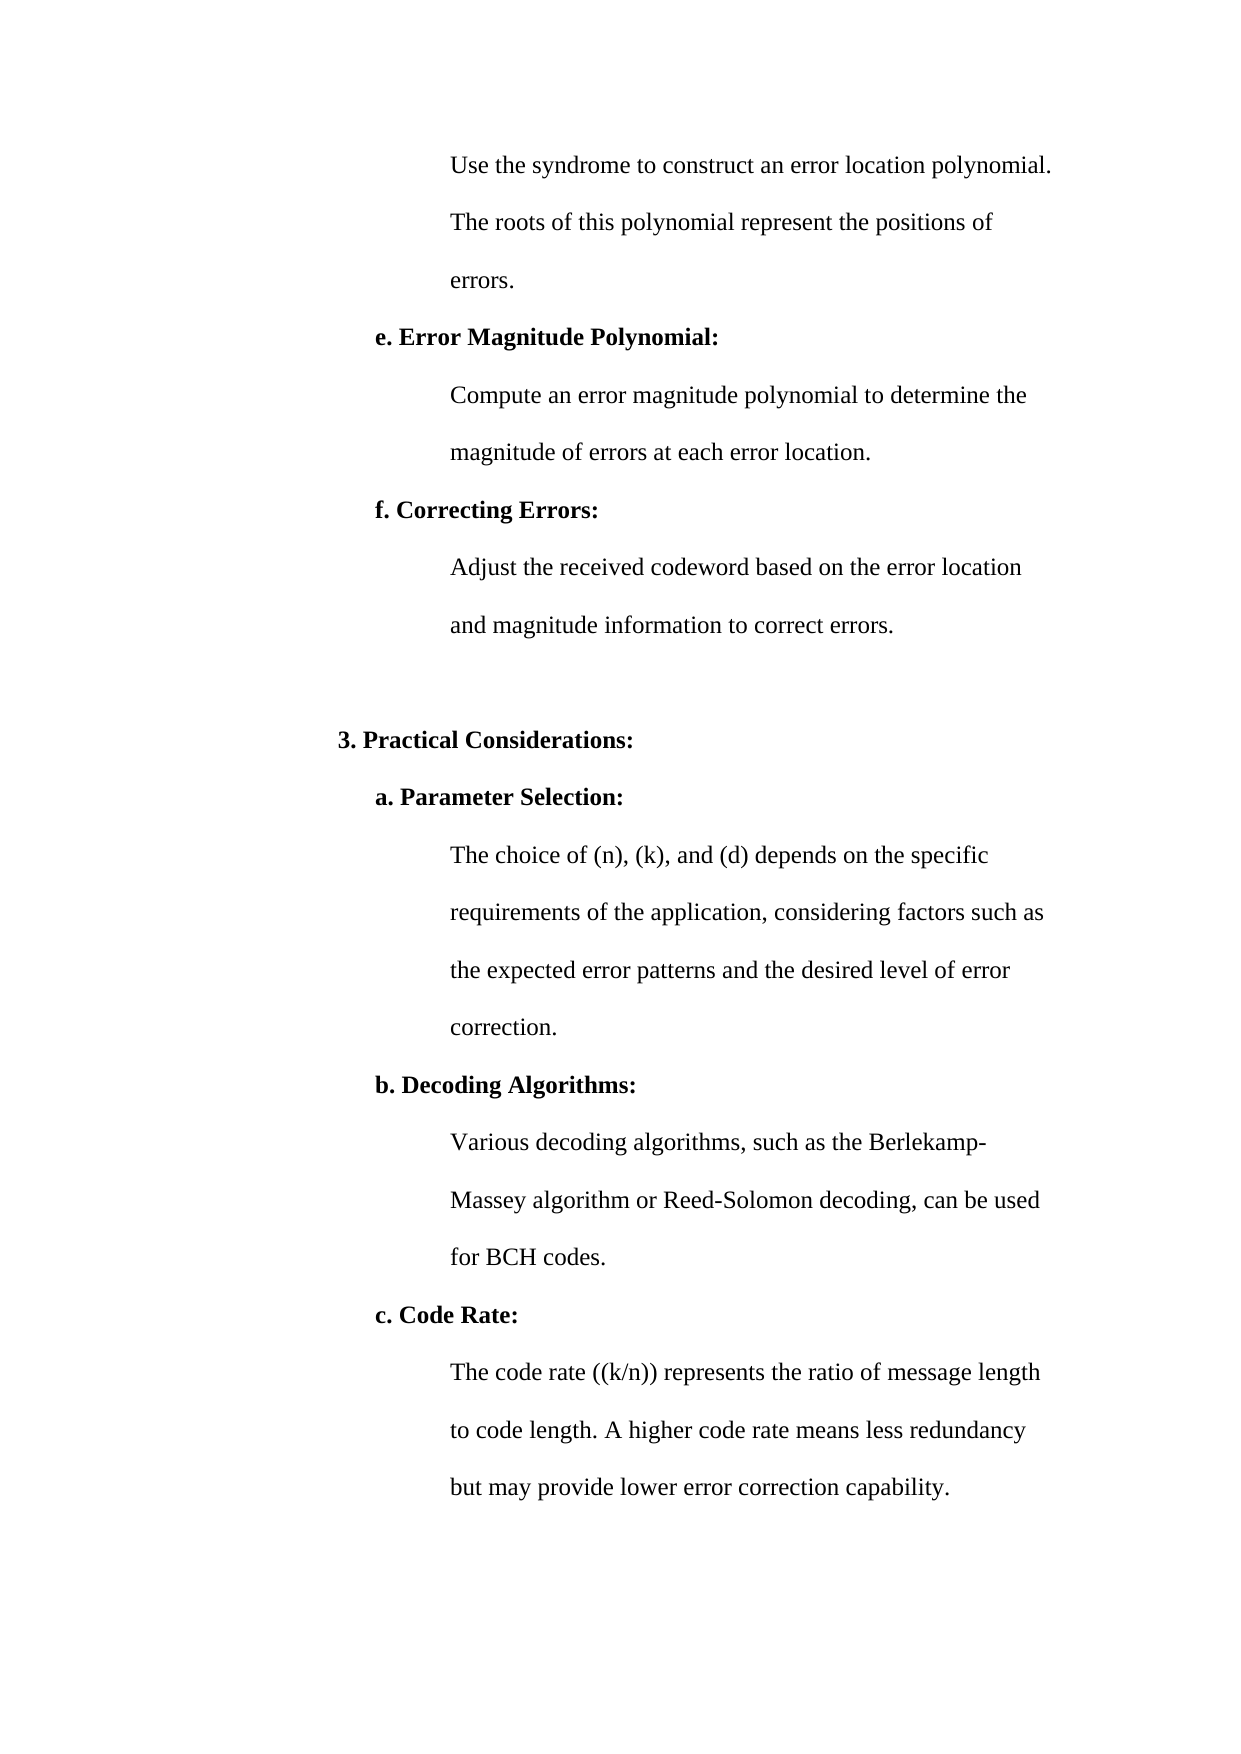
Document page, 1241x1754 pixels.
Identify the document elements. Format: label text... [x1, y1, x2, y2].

list c. Code Rate: [375, 1300, 1052, 1329]
list 3. Practical Considerations: [338, 725, 1052, 754]
list b. Decoding Algorithms: [375, 1070, 1052, 1099]
list Adjust the received codeword based on the error location and magnitude information to correct errors. [450, 552, 1052, 639]
list Various decoding algorithms, such as the Berlekamp-Massey algorithm or Reed-Solomon decoding, can be used for BCH codes. [450, 1127, 1052, 1271]
list The choice of (n), (k), and (d) depends on the specific requirements of the application, considering factors such as the expected error patterns and the desired level of error correction. [450, 840, 1052, 1041]
list e. Error Magnitude Polynomial: [375, 322, 1052, 351]
list f. Correcting Errors: [375, 495, 1052, 524]
list a. Parameter Selection: [375, 782, 1052, 811]
list Compute an error magnitude polynomial to determine the magnitude of errors at each error location. [450, 380, 1052, 466]
list The code rate ((k/n)) represents the ratio of message length to code length. A higher code rate means less redundancy but may provide lower error correction capability. [450, 1357, 1052, 1501]
list Use the syndrome to construct an error location polynomial. The roots of this polynomial represent the positions of errors. [450, 150, 1052, 294]
